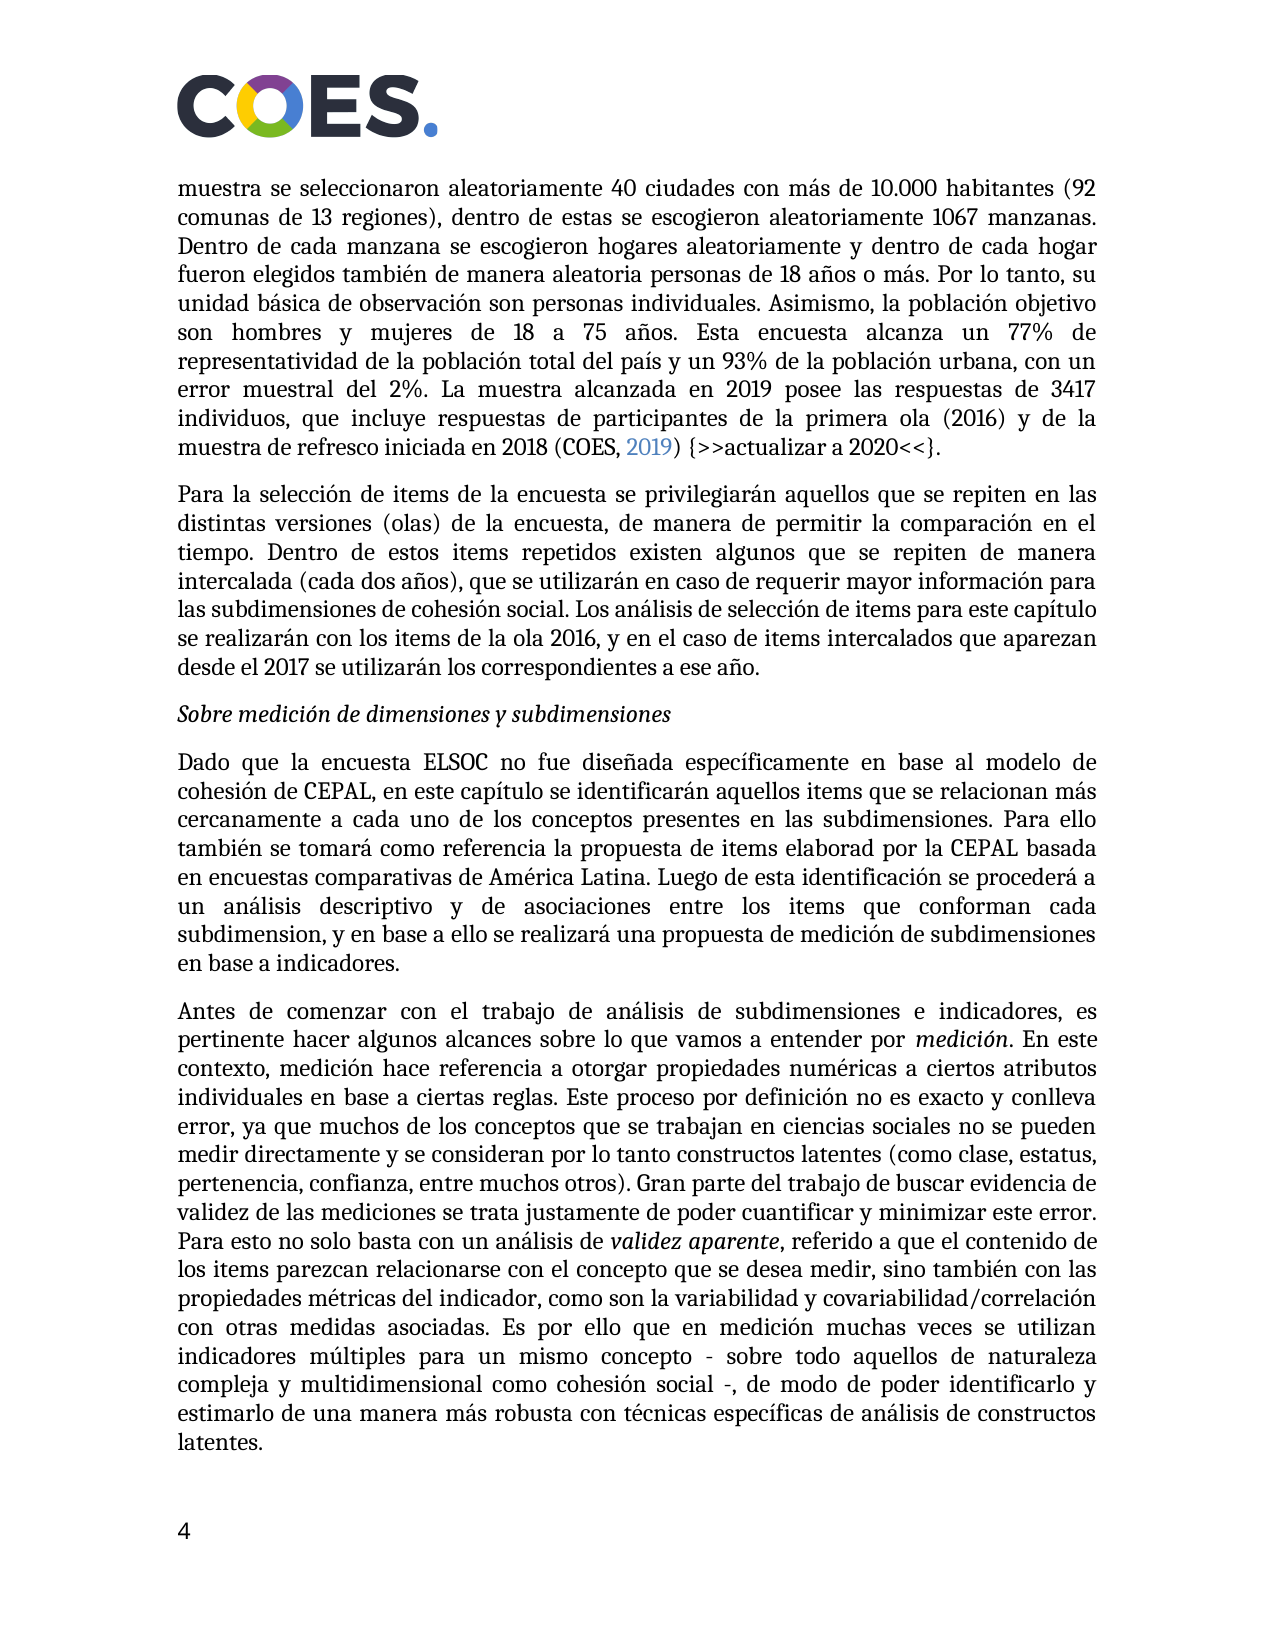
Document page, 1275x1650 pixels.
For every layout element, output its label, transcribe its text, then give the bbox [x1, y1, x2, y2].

text Antes de comenzar con el trabajo de análisis de subdimensiones e indicadores, es pertinente hacer algunos alcances sobre lo que vamos a entender por medición. En este contexto, medición hace referencia a otorgar propiedades numéricas a ciertos atributos individuales en base a ciertas reglas. Este proceso por definición no es exacto y conlleva error, ya que muchos de los conceptos que se trabajan en ciencias sociales no se pueden medir directamente y se consideran por lo tanto constructos latentes (como clase, estatus, pertenencia, confianza, entre muchos otros). Gran parte del trabajo de buscar evidencia de validez de las mediciones se trata justamente de poder cuantificar y minimizar este error. Para esto no solo basta con un análisis de validez aparente, referido a que el contenido de los items parezcan relacionarse con el concepto que se desea medir, sino también con las propiedades métricas del indicador, como son la variabilidad y covariabilidad/correlación con otras medidas asociadas. Es por ello que en medición muchas veces se utilizan indicadores múltiples para un mismo concepto - sobre todo aquellos de naturaleza compleja y multidimensional como cohesión social -, de modo de poder identificarlo y estimarlo de una manera más robusta con técnicas específicas de análisis de constructos latentes. [177, 997, 1098, 1457]
text Sobre medición de dimensiones y subdimensiones [177, 700, 1098, 729]
text Dado que la encuesta ELSOC no fue diseñada específicamente en base al modelo de cohesión de CEPAL, en este capítulo se identificarán aquellos items que se relacionan más cercanamente a cada uno de los conceptos presentes en las subdimensiones. Para ello también se tomará como referencia la propuesta de items elaborad por la CEPAL basada en encuestas comparativas de América Latina. Luego de esta identificación se procederá a un análisis descriptivo y de asociaciones entre los items que conforman cada subdimension, y en base a ello se realizará una propuesta de medición de subdimensiones en base a indicadores. [177, 748, 1098, 978]
picture [177, 75, 438, 146]
text Para la selección de items de la encuesta se privilegiarán aquellos que se repiten en las distintas versiones (olas) de la encuesta, de manera de permitir la comparación en el tiempo. Dentro de estos items repetidos existen algunos que se repiten de manera intercalada (cada dos años), que se utilizarán en caso de requerir mayor información para las subdimensiones de cohesión social. Los análisis de selección de items para este capítulo se realizarán con los items de la ola 2016, y en el caso de items intercalados que aparezan desde el 2017 se utilizarán los correspondientes a ese año. [177, 480, 1098, 682]
